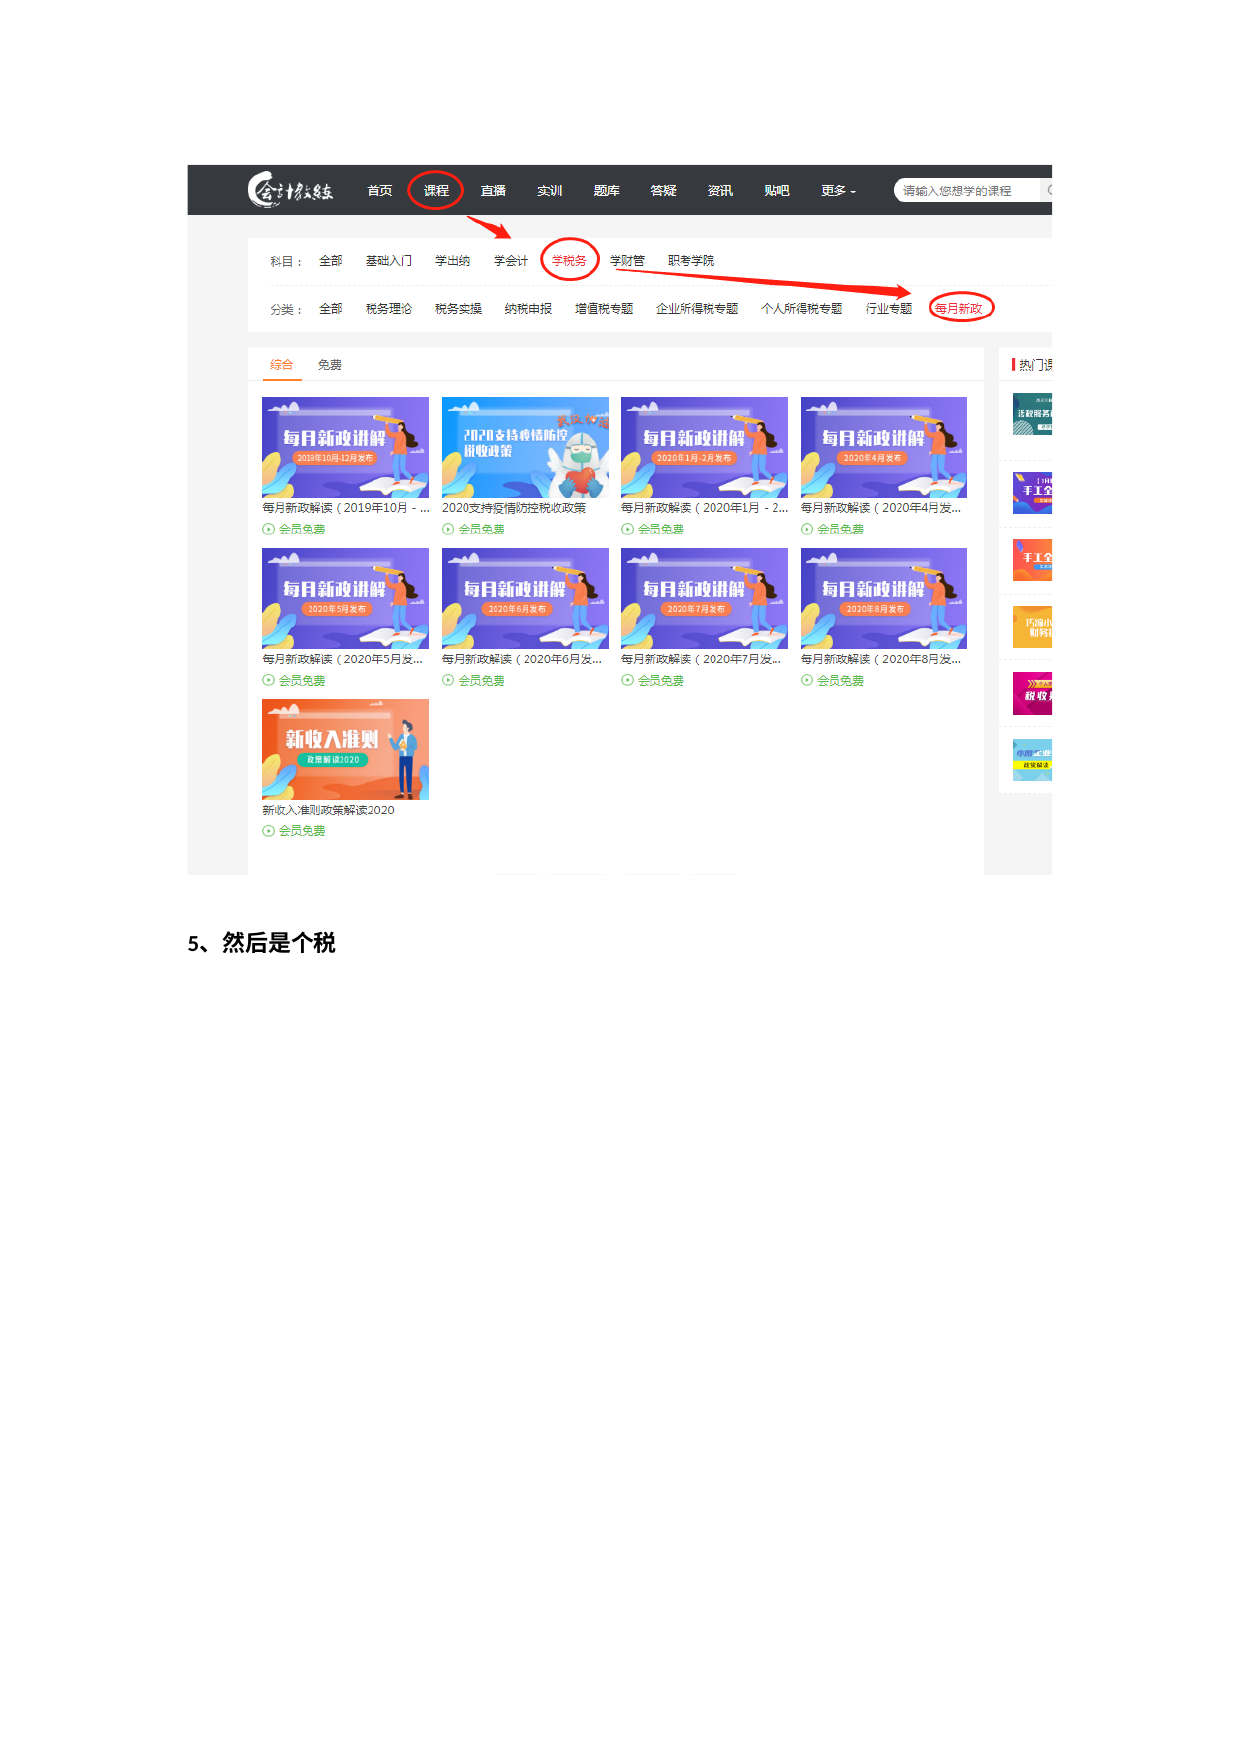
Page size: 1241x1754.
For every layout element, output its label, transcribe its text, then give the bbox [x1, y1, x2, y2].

picture [187, 162, 1053, 875]
text 5、然后是个税 [187, 909, 1053, 974]
